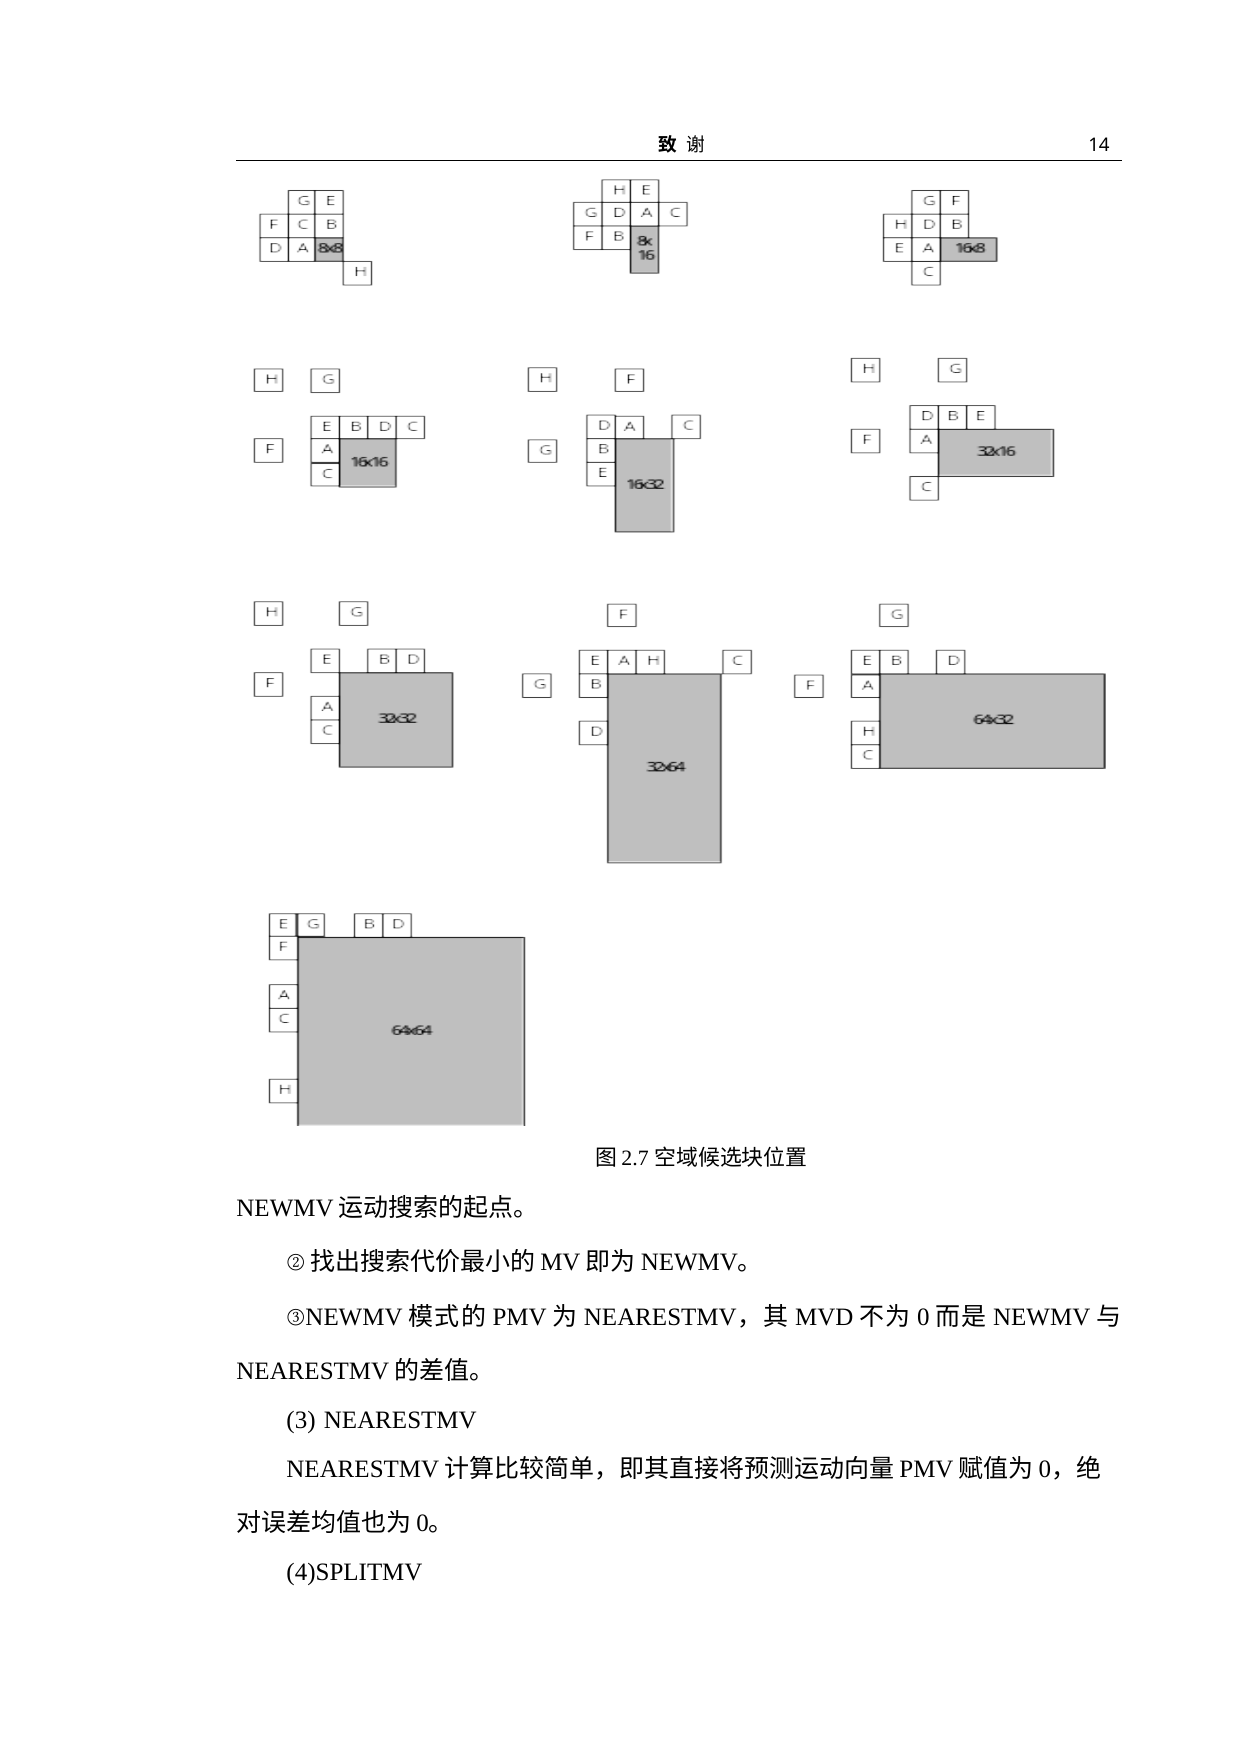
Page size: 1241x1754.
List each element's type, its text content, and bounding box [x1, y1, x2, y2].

text (4)SPLITMV [236, 1557, 1122, 1586]
text 图2.7 空域候选块位置 [236, 1140, 1122, 1172]
text ③NEWMV模式的PMV为NEARESTMV，其MVD不为0而是NEWMV与NEARESTMV的差值。 [236, 1296, 1122, 1387]
text ①从NEARESTMV和NEARMV中选取一个失真即SAD较小的MV，当作 [236, 177, 1122, 1126]
text ②找出搜索代价最小的MV即为NEWMV。 [236, 1242, 1122, 1278]
list NEARESTMV [236, 1405, 1122, 1434]
text NEWMV运动搜索的起点。 [236, 1187, 1122, 1224]
text NEARESTMV计算比较简单，即其直接将预测运动向量PMV赋值为0，绝对误差均值也为0。 [236, 1448, 1122, 1539]
